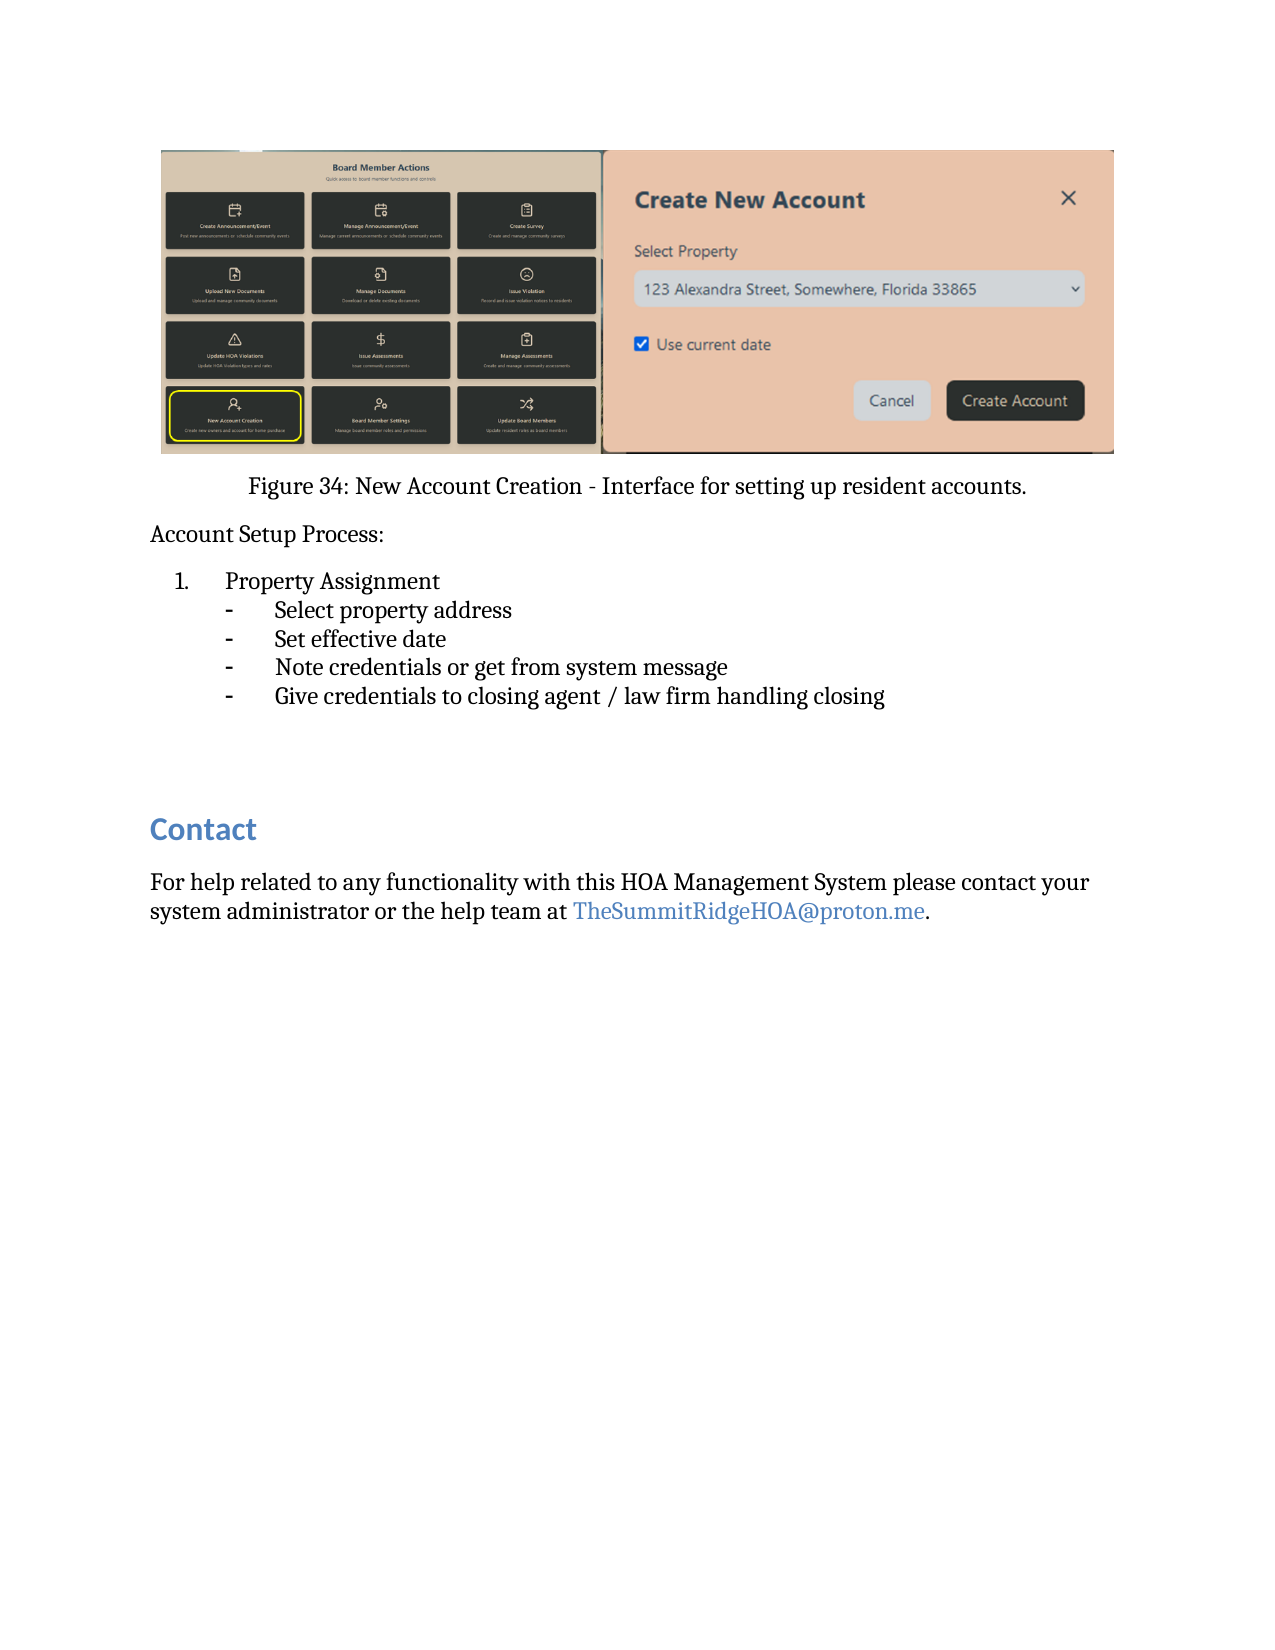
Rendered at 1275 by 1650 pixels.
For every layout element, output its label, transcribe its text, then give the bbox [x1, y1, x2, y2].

list Give credentials to closing agent / law firm handling closing [225, 682, 1125, 711]
text Figure 34: New Account Creation - Interface for setting up resident accounts. [150, 472, 1125, 501]
list Set effective date [225, 624, 1125, 653]
subtitle Contact [150, 808, 1125, 849]
list Property Assignment [175, 567, 1125, 596]
text For help related to any functionality with this HOA Management System please contact your system administrator or the help team at TheSummitRidgeHOA@proton.me. [150, 868, 1125, 925]
picture [161, 150, 1114, 454]
list Select property address [225, 596, 1125, 624]
list Note credentials or get from system message [225, 653, 1125, 682]
text Account Setup Process: [150, 519, 1125, 548]
